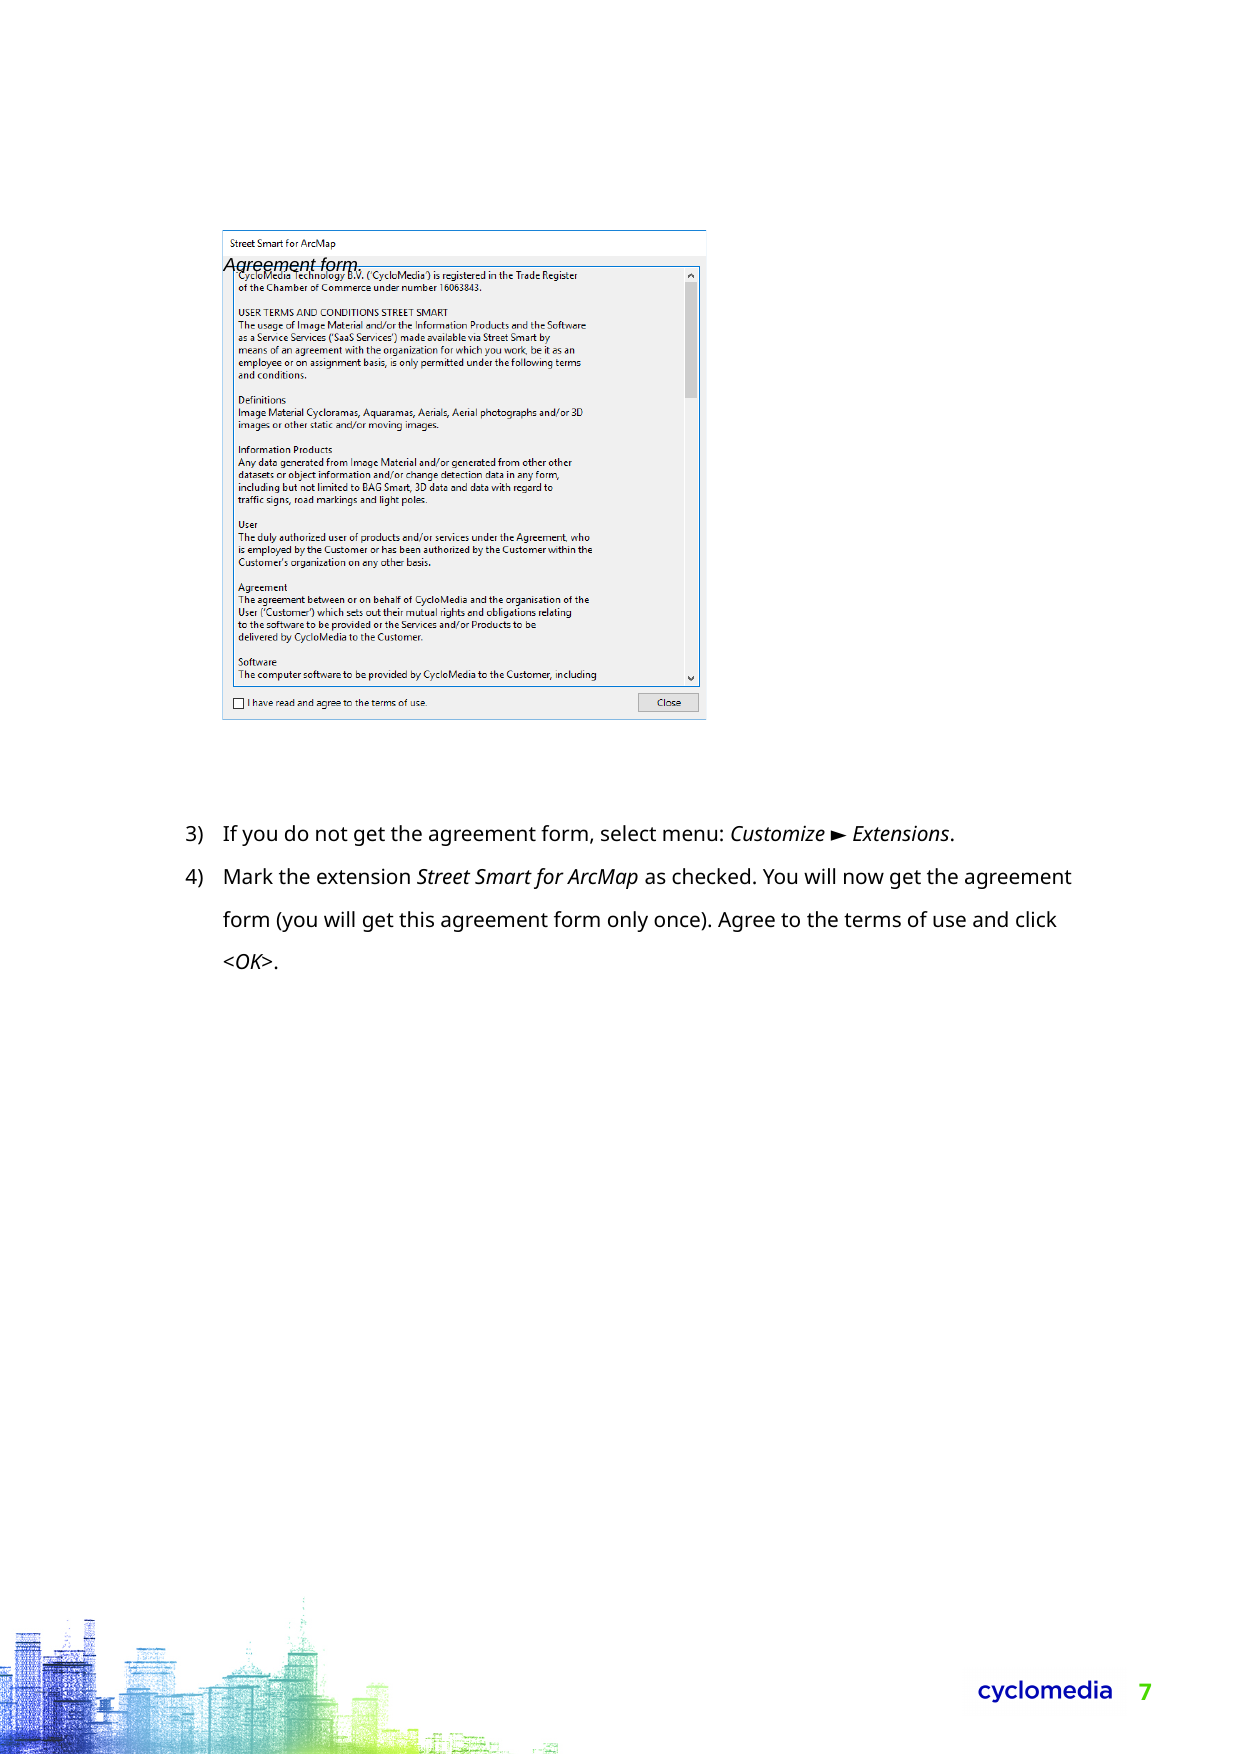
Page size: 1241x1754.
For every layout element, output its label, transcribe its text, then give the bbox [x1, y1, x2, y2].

list If you do not get the agreement form, select menu: Customize ► Extensions. [185, 819, 1093, 848]
picture [222, 230, 707, 720]
picture [0, 1592, 624, 1754]
picture [962, 1667, 1128, 1716]
list Mark the extension Street Smart for ArcMap as checked. You will now get the agreement form (you will get this agreement form only once). Agree to the terms of use and click <OK>. [185, 862, 1093, 1018]
